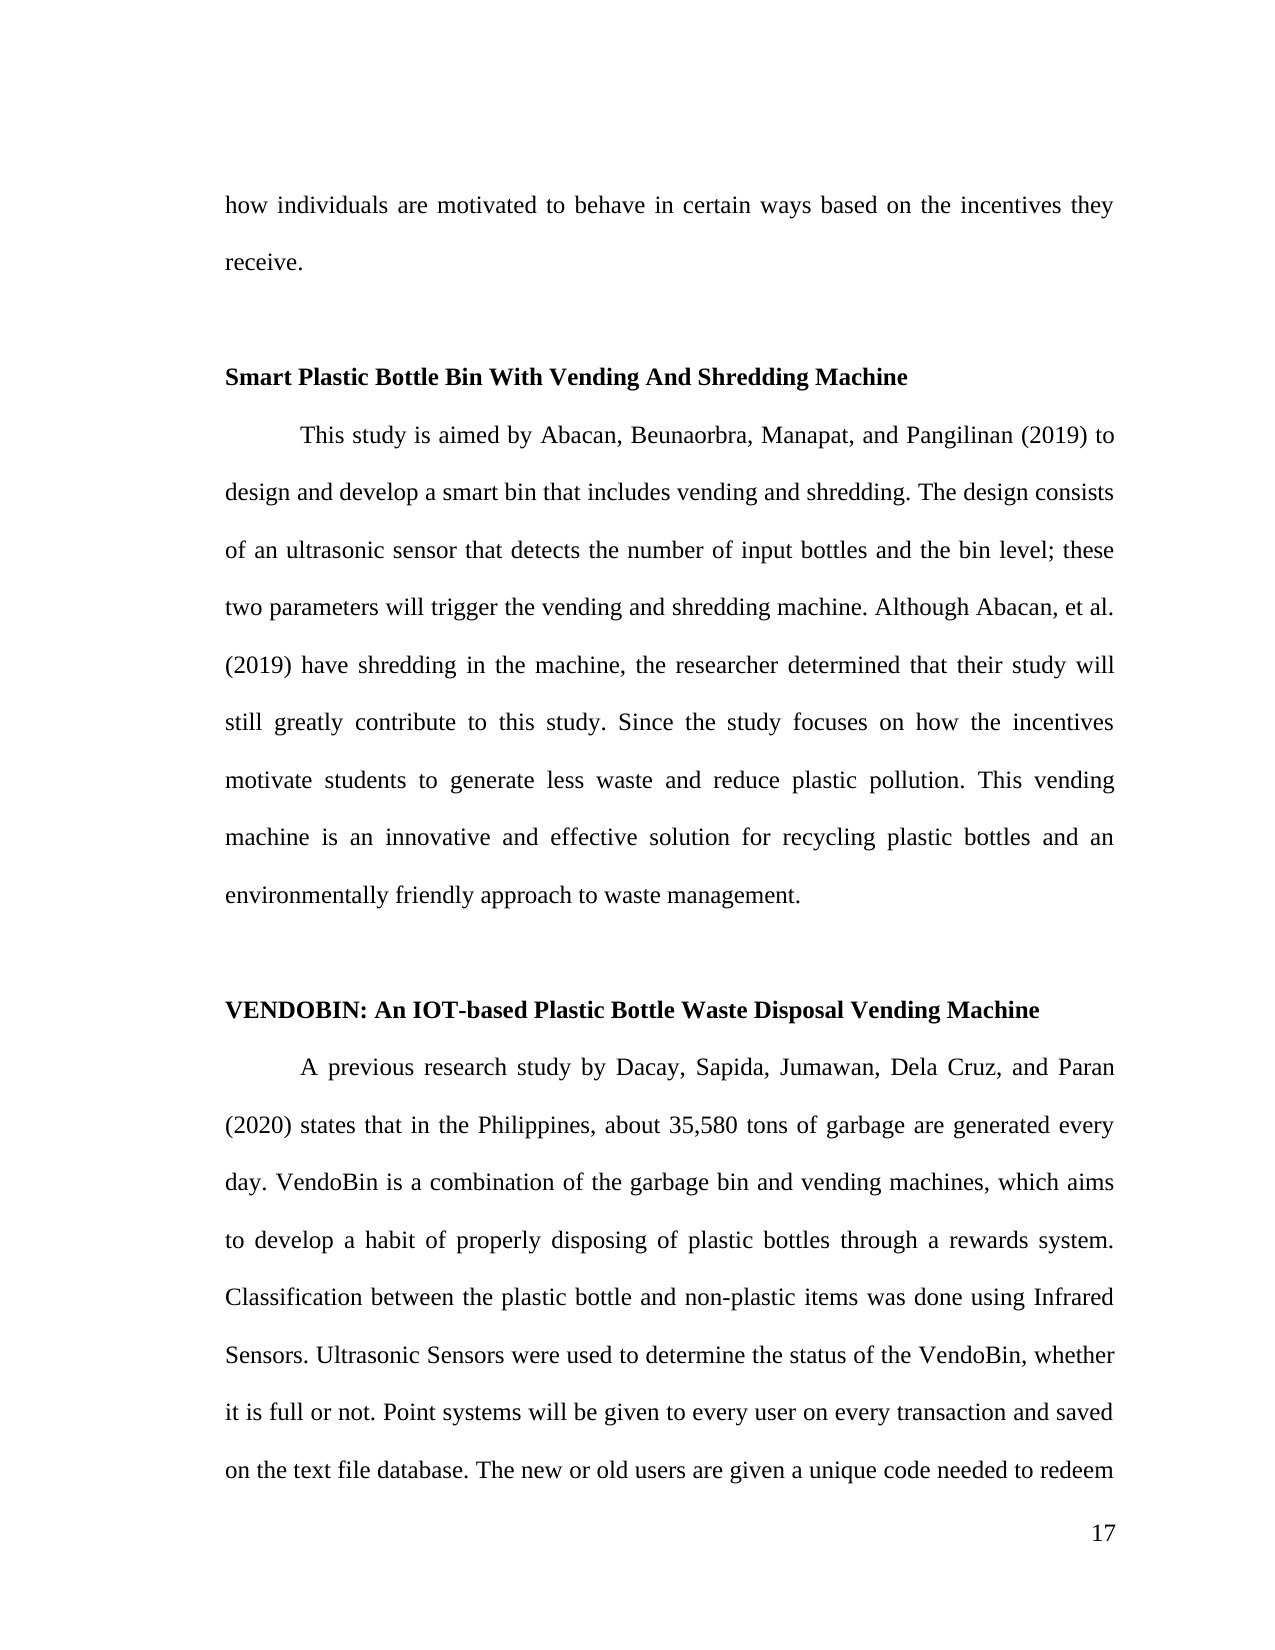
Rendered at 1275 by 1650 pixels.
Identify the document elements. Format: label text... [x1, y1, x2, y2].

text This study is aimed by Abacan, Beunaorbra, Manapat, and Pangilinan (2019) to design and develop a smart bin that includes vending and shredding. The design consists of an ultrasonic sensor that detects the number of input bottles and the bin level; these two parameters will trigger the vending and shredding machine. Although Abacan, et al. (2019) have shredding in the machine, the researcher determined that their study will still greatly contribute to this study. Since the study focuses on how the incentives motivate students to generate less waste and reduce plastic pollution. This vending machine is an innovative and effective solution for recycling plastic bottles and an environmentally friendly approach to waste management. [225, 420, 1116, 909]
text Smart Plastic Bottle Bin With Vending And Shredding Machine [225, 362, 1116, 391]
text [225, 1052, 1116, 1484]
text VENDOBIN: An IOT-based Plastic Bottle Waste Disposal Vending Machine [225, 995, 1116, 1024]
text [225, 190, 1116, 276]
